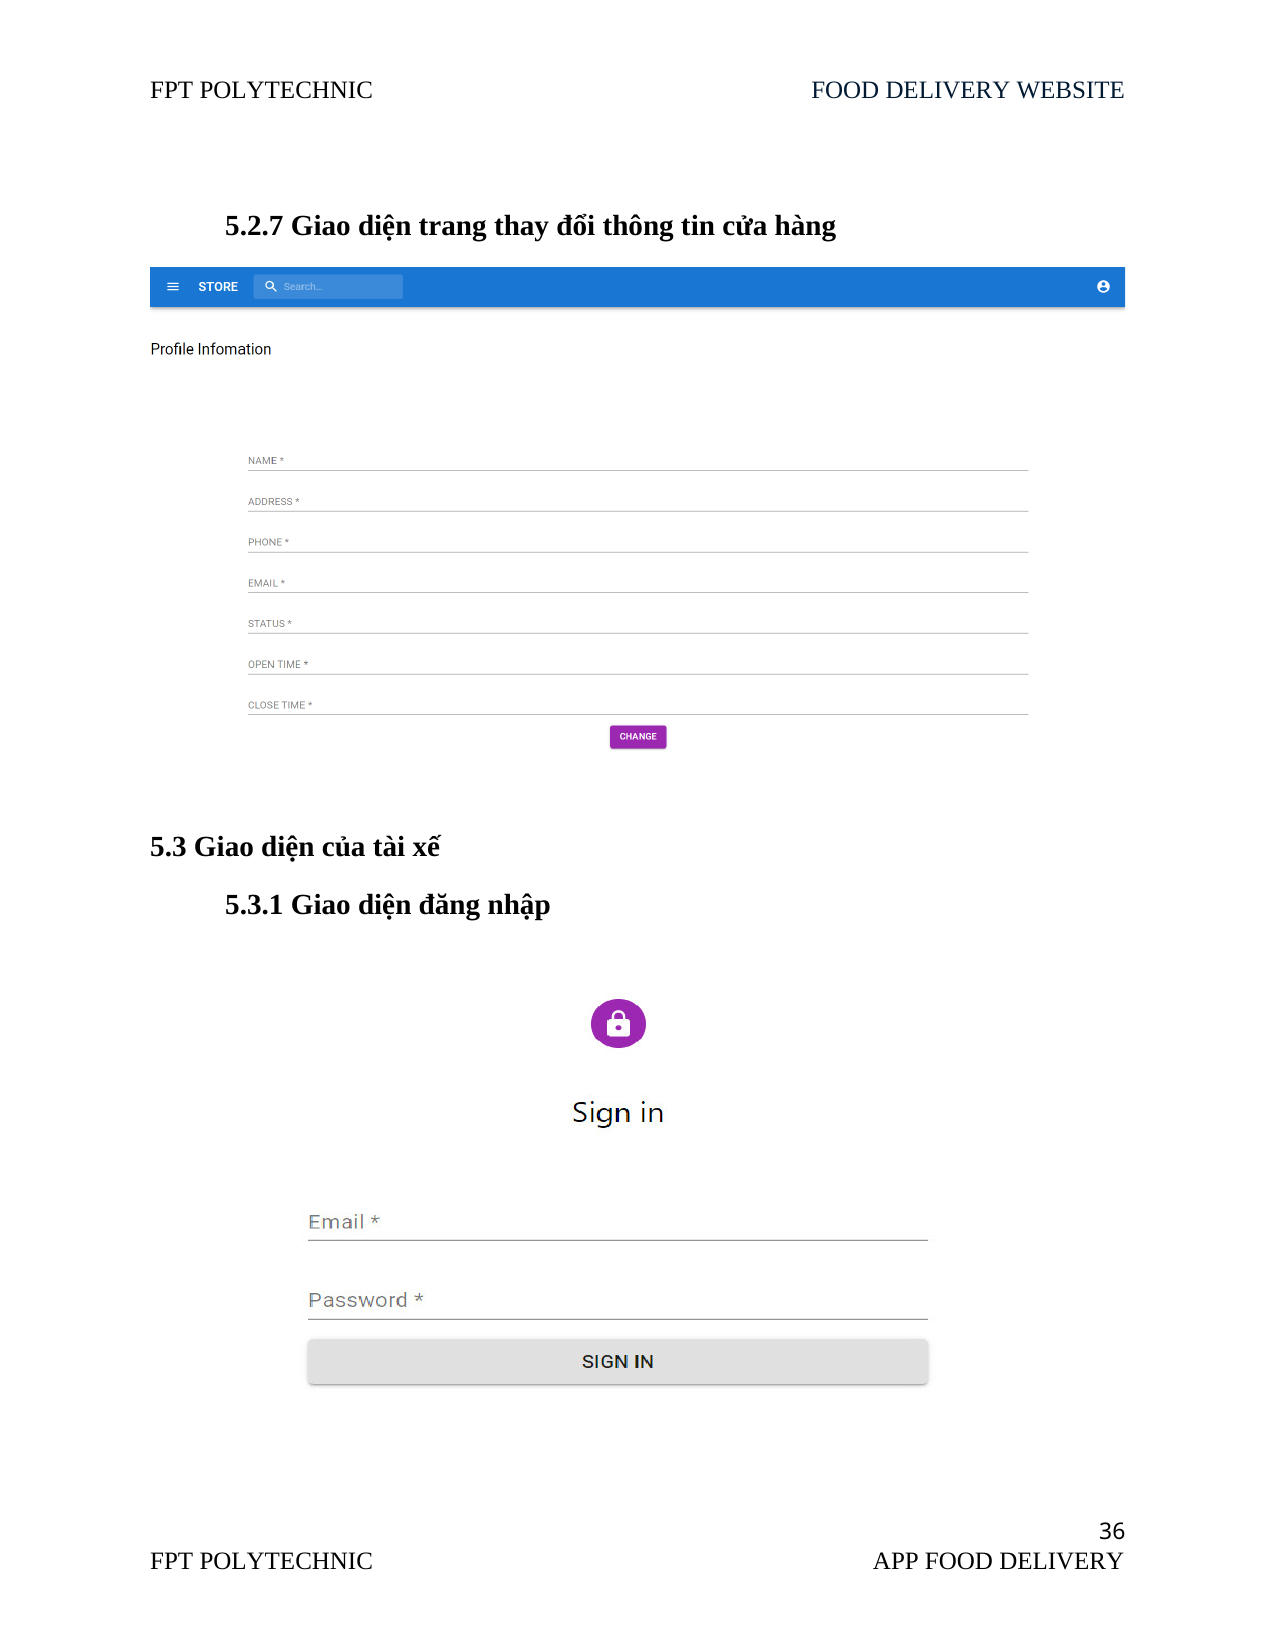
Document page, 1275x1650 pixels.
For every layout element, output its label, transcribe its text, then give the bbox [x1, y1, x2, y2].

text 5.3 Giao diện của tài xế [150, 829, 1125, 862]
text 5.3.1 Giao diện đăng nhập [150, 887, 1125, 921]
picture [150, 267, 1125, 804]
picture [150, 946, 1125, 1465]
text 5.2.7 Giao diện trang thay đổi thông tin cửa hàng [225, 208, 1125, 242]
